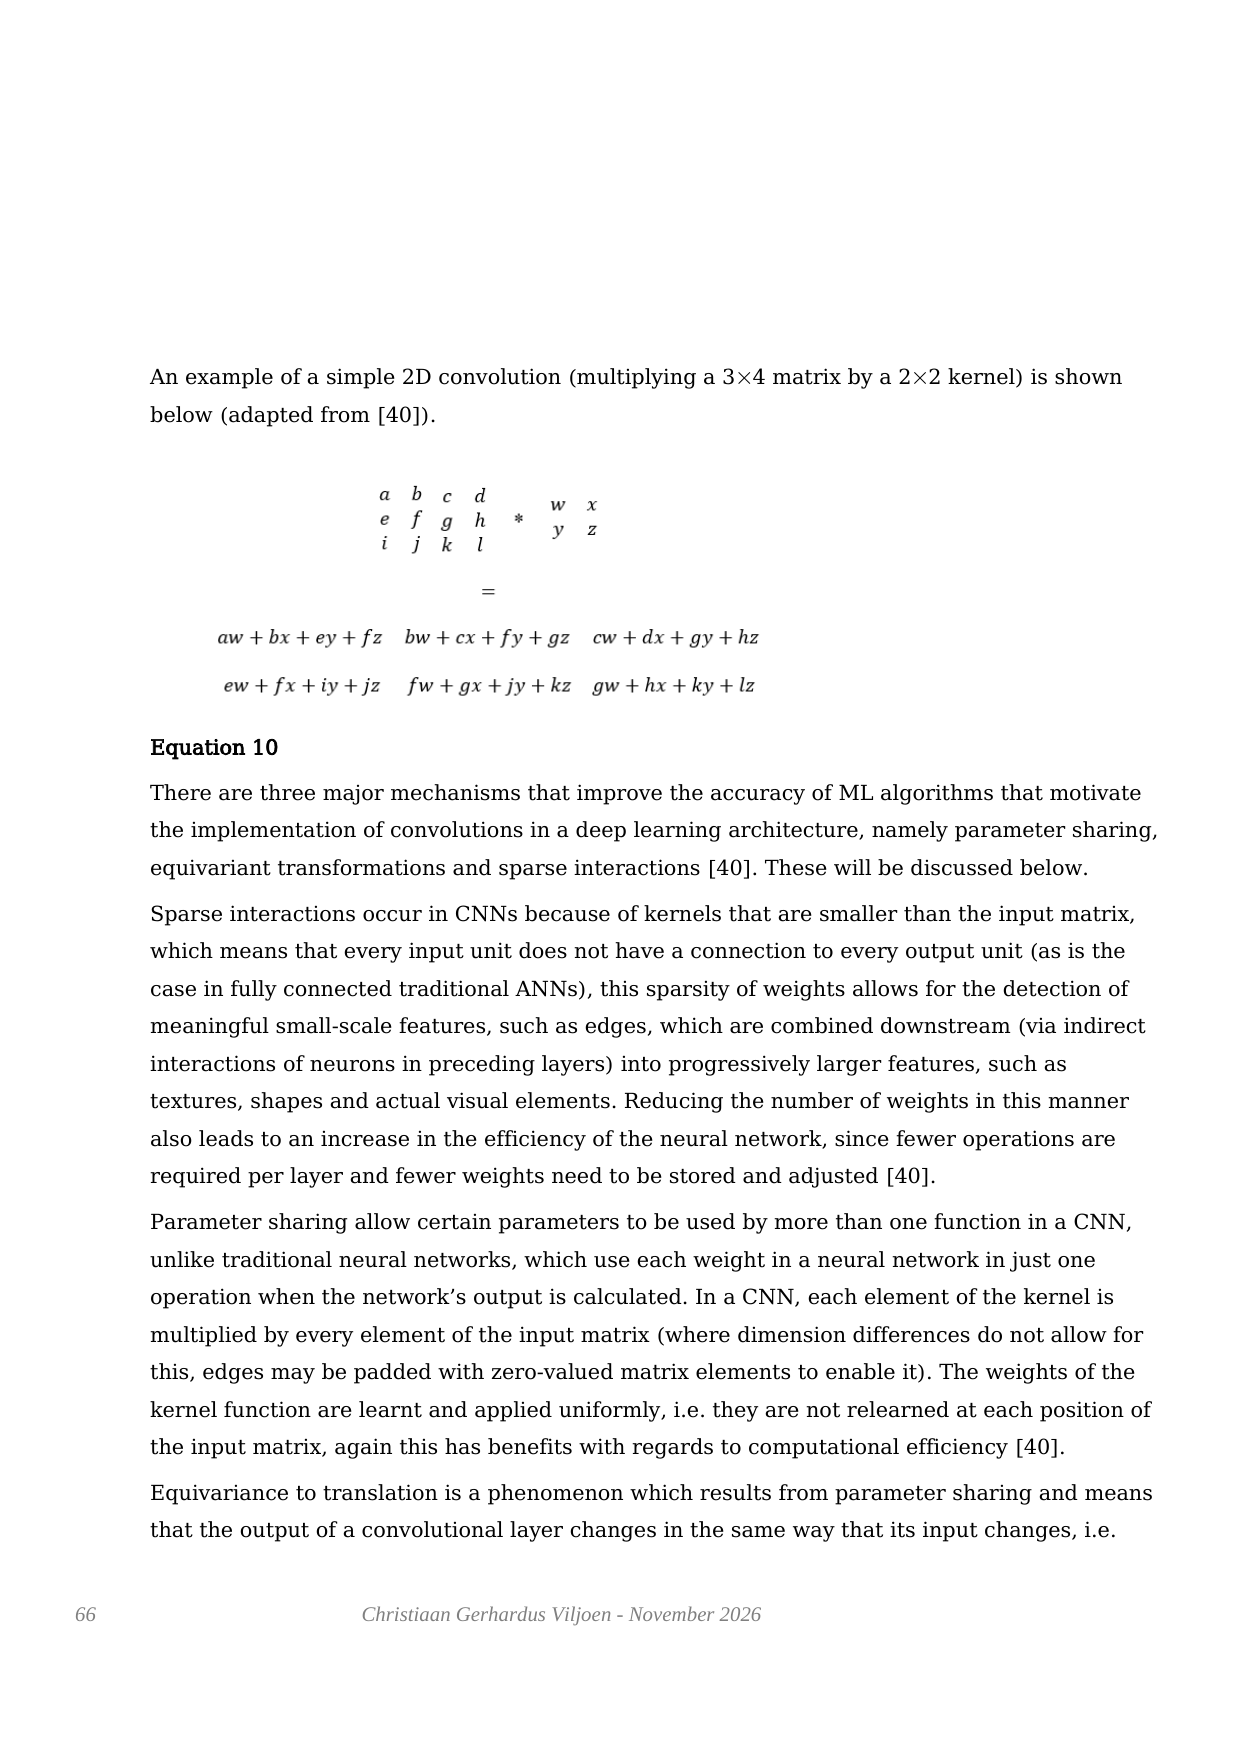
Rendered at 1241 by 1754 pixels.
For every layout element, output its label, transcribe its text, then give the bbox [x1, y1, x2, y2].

text Sparse interactions occur in CNNs because of kernels that are smaller than the input matrix, which means that every input unit does not have a connection to every output unit (as is the case in fully connected traditional ANNs), this sparsity of weights allows for the detection of meaningful small-scale features, such as edges, which are combined downstream (via indirect interactions of neurons in preceding layers) into progressively larger features, such as textures, shapes and actual visual elements. Reducing the number of weights in this manner also leads to an increase in the efficiency of the neural network, since fewer operations are required per layer and fewer weights need to be stored and adjusted . [150, 901, 1165, 1188]
text Equation 10 [150, 734, 1165, 759]
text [150, 1480, 1165, 1542]
text There are three major mechanisms that improve the accuracy of ML algorithms that motivate the implementation of convolutions in a deep learning architecture, namely parameter sharing, equivariant transformations and sparse interactions . These will be discussed below. [150, 780, 1165, 880]
text Parameter sharing allow certain parameters to be used by more than one function in a CNN, unlike traditional neural networks, which use each weight in a neural network in just one operation when the network’s output is calculated. In a CNN, each element of the kernel is multiplied by every element of the input matrix (where dimension differences do not allow for this, edges may be padded with zero-valued matrix elements to enable it). The weights of the kernel function are learnt and applied uniformly, i.e. they are not relearned at each position of the input matrix, again this has benefits with regards to computational efficiency . [150, 1209, 1165, 1459]
picture [150, 447, 807, 714]
text An example of a simple 2D convolution (multiplying a 34 matrix by a 22 kernel) is shown below (adapted from ). [150, 364, 1165, 427]
